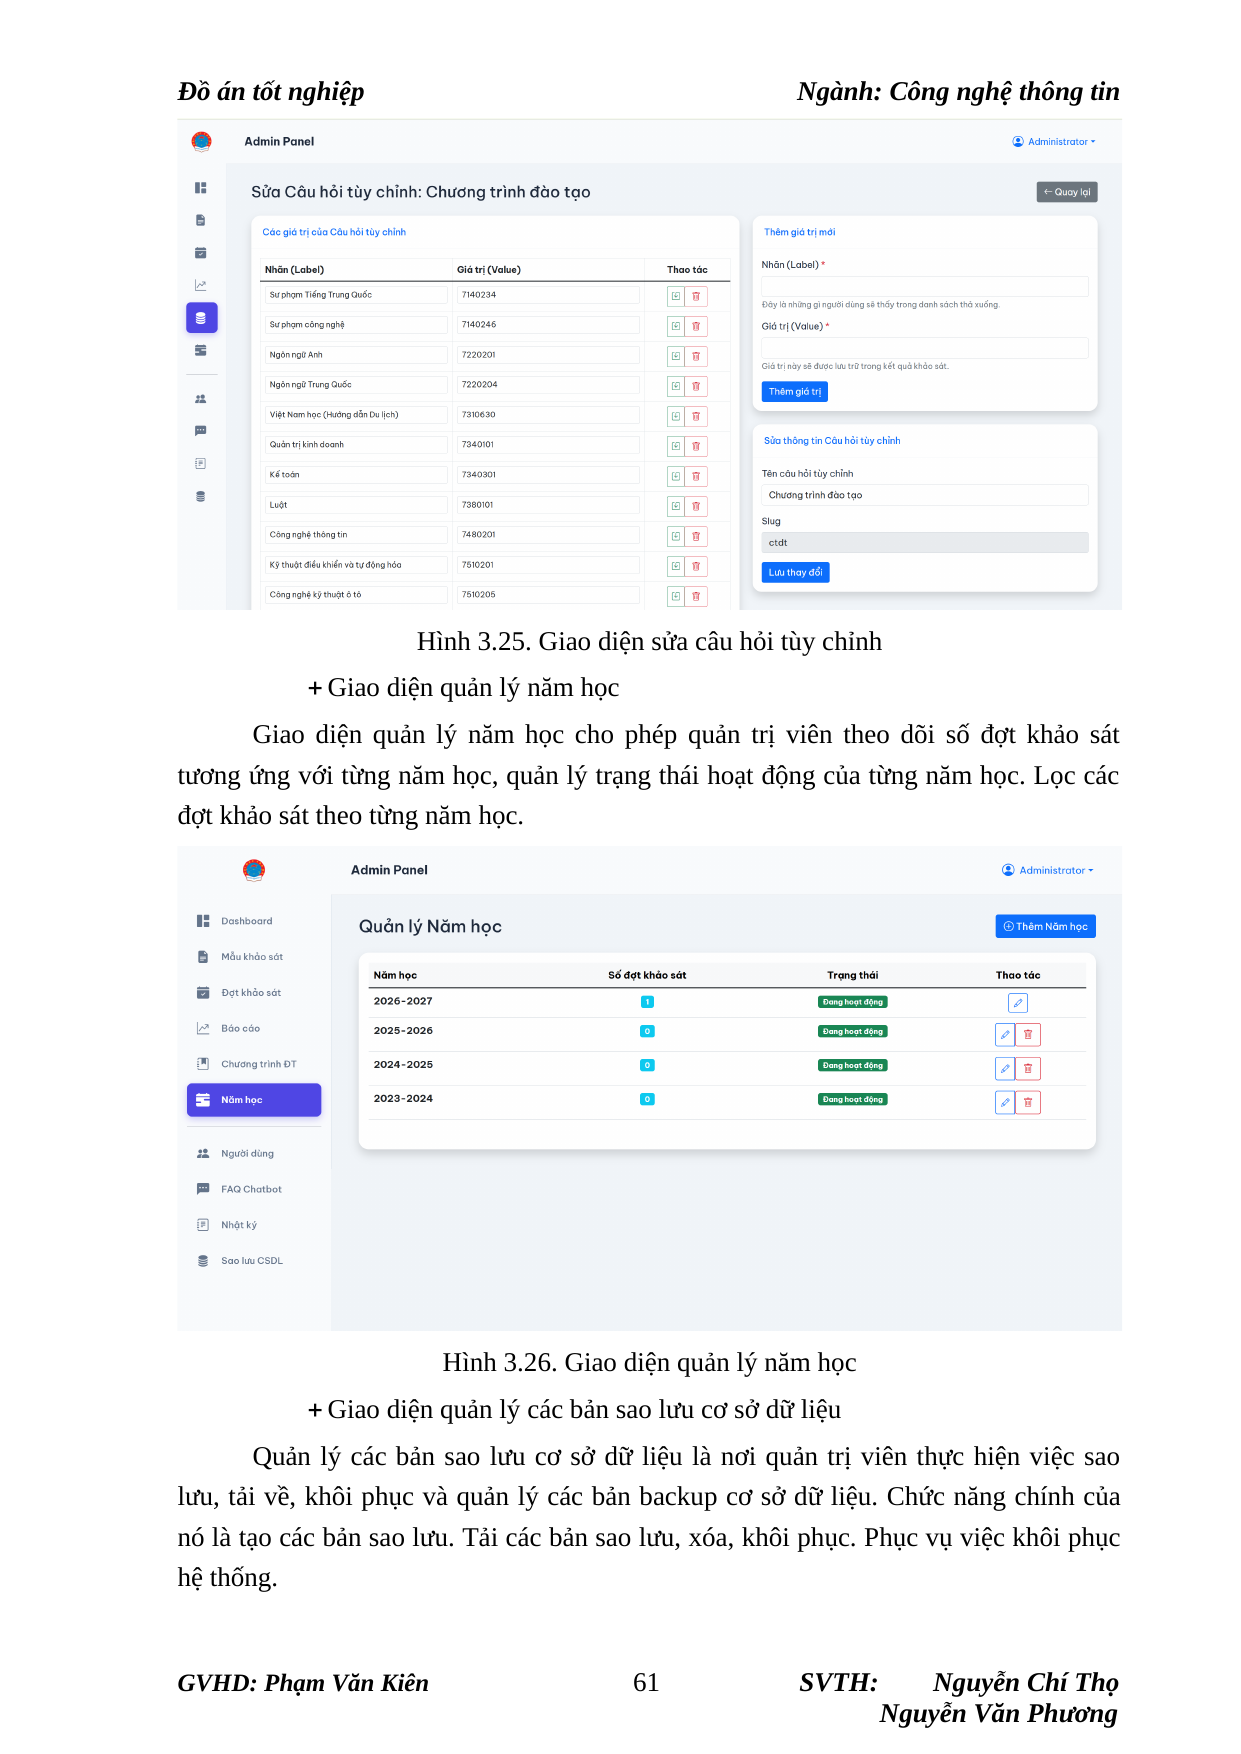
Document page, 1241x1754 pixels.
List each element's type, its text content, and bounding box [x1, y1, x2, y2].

text Giao diện quản lý năm học [177, 672, 1122, 703]
text Quản lý các bản sao lưu cơ sở dữ liệu là nơi quản trị viên thực hiện việc sao lưu, tải về, khôi phục và quản lý các bản backup cơ sở dữ liệu. Chức năng chính của nó là tạo các bản sao lưu. Tải các bản sao lưu, xóa, khôi phục. Phục vụ việc khôi phục hệ thống. [177, 1440, 1122, 1592]
text Hình 3.25. Giao diện sửa câu hỏi tùy chỉnh [177, 625, 1122, 656]
text Giao diện quản lý các bản sao lưu cơ sở dữ liệu [177, 1393, 1122, 1424]
text Hình 3.26. Giao diện quản lý năm học [177, 1346, 1122, 1378]
picture [177, 118, 1123, 610]
picture [177, 846, 1123, 1331]
text Giao diện quản lý năm học cho phép quản trị viên theo dõi số đợt khảo sát tương ứng với từng năm học, quản lý trạng thái hoạt động của từng năm học. Lọc các đợt khảo sát theo từng năm học. [177, 718, 1122, 830]
